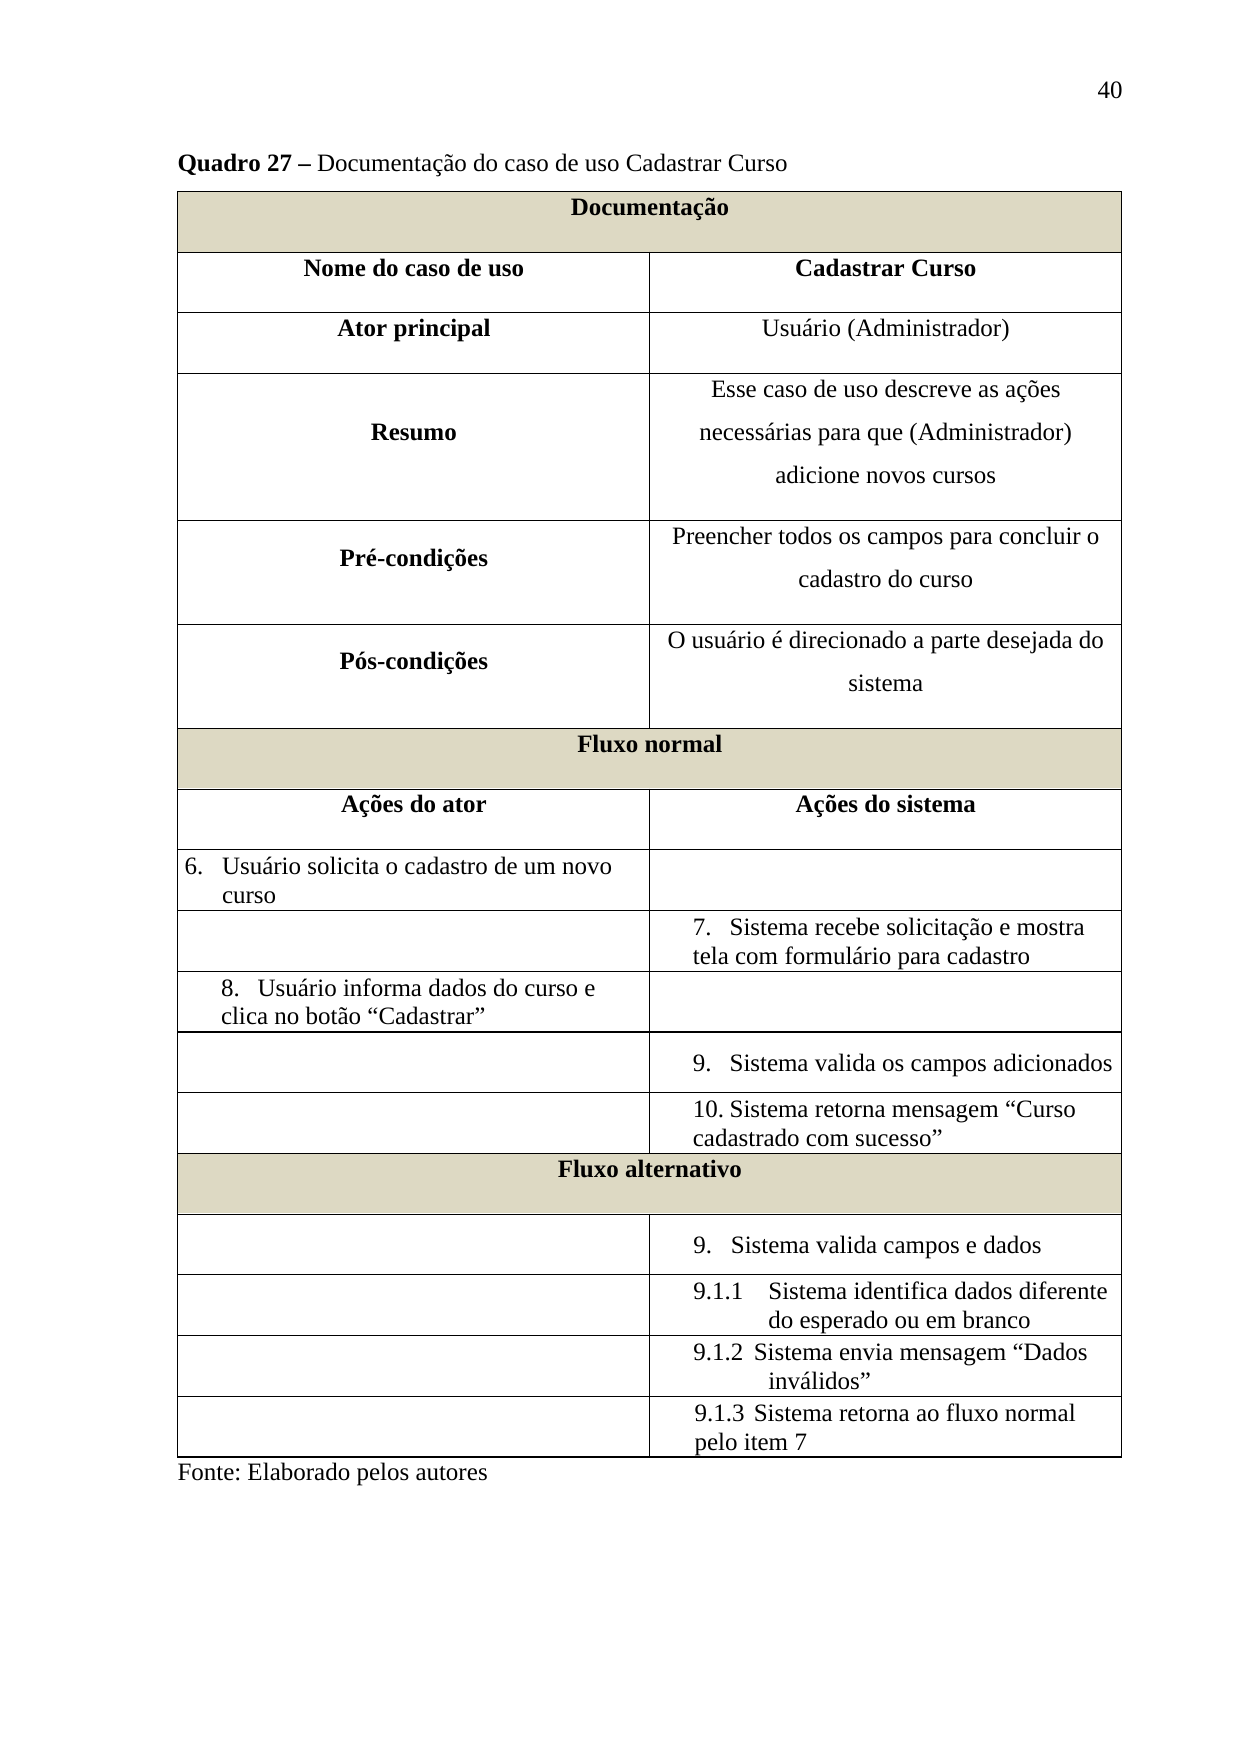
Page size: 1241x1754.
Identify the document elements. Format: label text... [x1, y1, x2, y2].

table_cell Pré-condições [178, 521, 649, 624]
table_cell Sistema identifica dados diferente do esperado ou em branco [650, 1275, 1121, 1335]
table_cell Ações do sistema [650, 790, 1121, 849]
table_header Documentação [178, 192, 1121, 252]
table_cell Esse caso de uso descreve as ações necessárias para que (Administrador) adicione novos cursos [650, 374, 1121, 520]
table_cell Sistema envia mensagem “Dados inválidos” [650, 1336, 1121, 1396]
table_cell Usuário solicita o cadastro de um novo curso [178, 850, 649, 910]
table_cell [178, 1033, 649, 1092]
table_cell Sistema valida os campos adicionados [650, 1033, 1121, 1092]
table_cell Nome do caso de uso [178, 253, 649, 312]
text Fonte: Elaborado pelos autores [177, 1458, 1122, 1486]
table_cell [178, 1275, 649, 1335]
table_cell Usuário (Administrador) [650, 313, 1121, 373]
table_cell Pós-condições [178, 625, 649, 728]
table_cell Ator principal [178, 313, 649, 373]
table_cell [650, 972, 1121, 1031]
table_cell Sistema valida campos e dados [650, 1215, 1121, 1274]
table_cell Ações do ator [178, 790, 649, 849]
table_cell [650, 850, 1121, 910]
table_cell Usuário informa dados do curso e clica no botão “Cadastrar” [178, 972, 649, 1031]
table_cell Resumo [178, 374, 649, 520]
table_cell [178, 1093, 649, 1153]
table_cell [178, 911, 649, 971]
table_cell Cadastrar Curso [650, 253, 1121, 312]
table_cell Preencher todos os campos para concluir o cadastro do curso [650, 521, 1121, 624]
table_cell Fluxo normal [178, 729, 1121, 788]
table_cell [178, 1215, 649, 1274]
table_cell [178, 1397, 649, 1456]
table_cell O usuário é direcionado a parte desejada do sistema [650, 625, 1121, 728]
table_cell Sistema recebe solicitação e mostra tela com formulário para cadastro [650, 911, 1121, 971]
text Quadro 27 – Documentação do caso de uso Cadastrar Curso [177, 148, 1122, 176]
table_cell [178, 1336, 649, 1396]
table_cell Fluxo alternativo [178, 1154, 1121, 1213]
table_cell Sistema retorna mensagem “Curso cadastrado com sucesso” [650, 1093, 1121, 1153]
table_cell Sistema retorna ao fluxo normal pelo item 7 [650, 1397, 1121, 1456]
